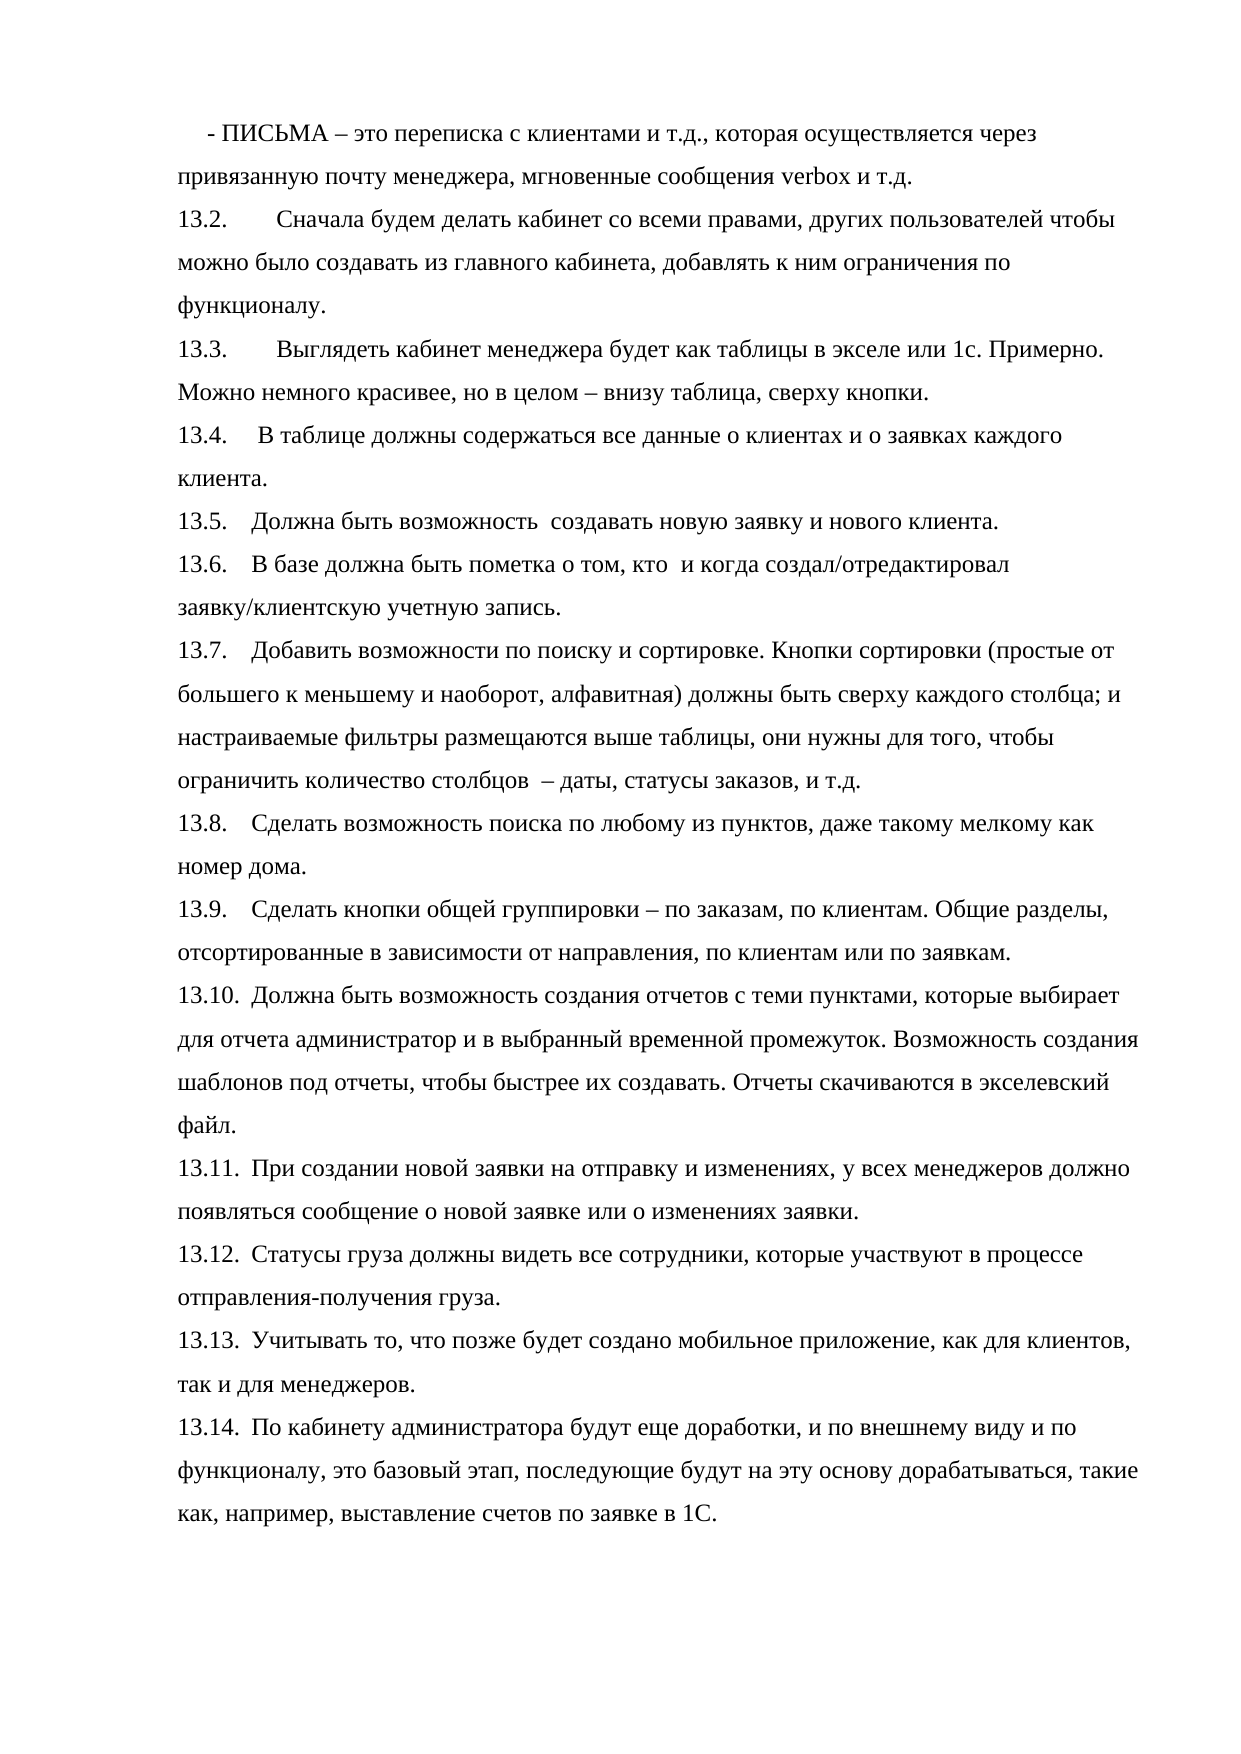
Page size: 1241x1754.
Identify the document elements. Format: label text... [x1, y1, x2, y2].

list Должна быть возможность создавать новую заявку и нового клиента. [177, 506, 1152, 535]
text - ПИСЬМА – это переписка с клиентами и т.д., которая осуществляется через привязанную почту менеджера, мгновенные сообщения verbox и т.д. [177, 118, 1152, 190]
list В таблице должны содержаться все данные о клиентах и о заявках каждого клиента. [177, 420, 1152, 492]
list Сделать кнопки общей группировки – по заказам, по клиентам. Общие разделы, отсортированные в зависимости от направления, по клиентам или по заявкам. [177, 894, 1152, 966]
list Добавить возможности по поиску и сортировке. Кнопки сортировки (простые от большего к меньшему и наоборот, алфавитная) должны быть сверху каждого столбца; и настраиваемые фильтры размещаются выше таблицы, они нужны для того, чтобы ограничить количество столбцов – даты, статусы заказов, и т.д. [177, 636, 1152, 794]
list Сначала будем делать кабинет со всеми правами, других пользователей чтобы можно было создавать из главного кабинета, добавлять к ним ограничения по функционалу. [177, 204, 1152, 319]
list Выглядеть кабинет менеджера будет как таблицы в экселе или 1с. Примерно. Можно немного красивее, но в целом – внизу таблица, сверху кнопки. [177, 334, 1152, 406]
list По кабинету администратора будут еще доработки, и по внешнему виду и по функционалу, это базовый этап, последующие будут на эту основу дорабатываться, такие как, например, выставление счетов по заявке в 1С. [177, 1412, 1152, 1527]
list Учитывать то, что позже будет создано мобильное приложение, как для клиентов, так и для менеджеров. [177, 1326, 1152, 1397]
list Должна быть возможность создания отчетов с теми пунктами, которые выбирает для отчета администратор и в выбранный временной промежуток. Возможность создания шаблонов под отчеты, чтобы быстрее их создавать. Отчеты скачиваются в экселевский файл. [177, 981, 1152, 1139]
list Статусы груза должны видеть все сотрудники, которые участвуют в процессе отправления-получения груза. [177, 1239, 1152, 1311]
list Сделать возможность поиска по любому из пунктов, даже такому мелкому как номер дома. [177, 808, 1152, 880]
list В базе должна быть пометка о том, кто и когда создал/отредактировал заявку/клиентскую учетную запись. [177, 549, 1152, 621]
list При создании новой заявки на отправку и изменениях, у всех менеджеров должно появляться сообщение о новой заявке или о изменениях заявки. [177, 1153, 1152, 1225]
